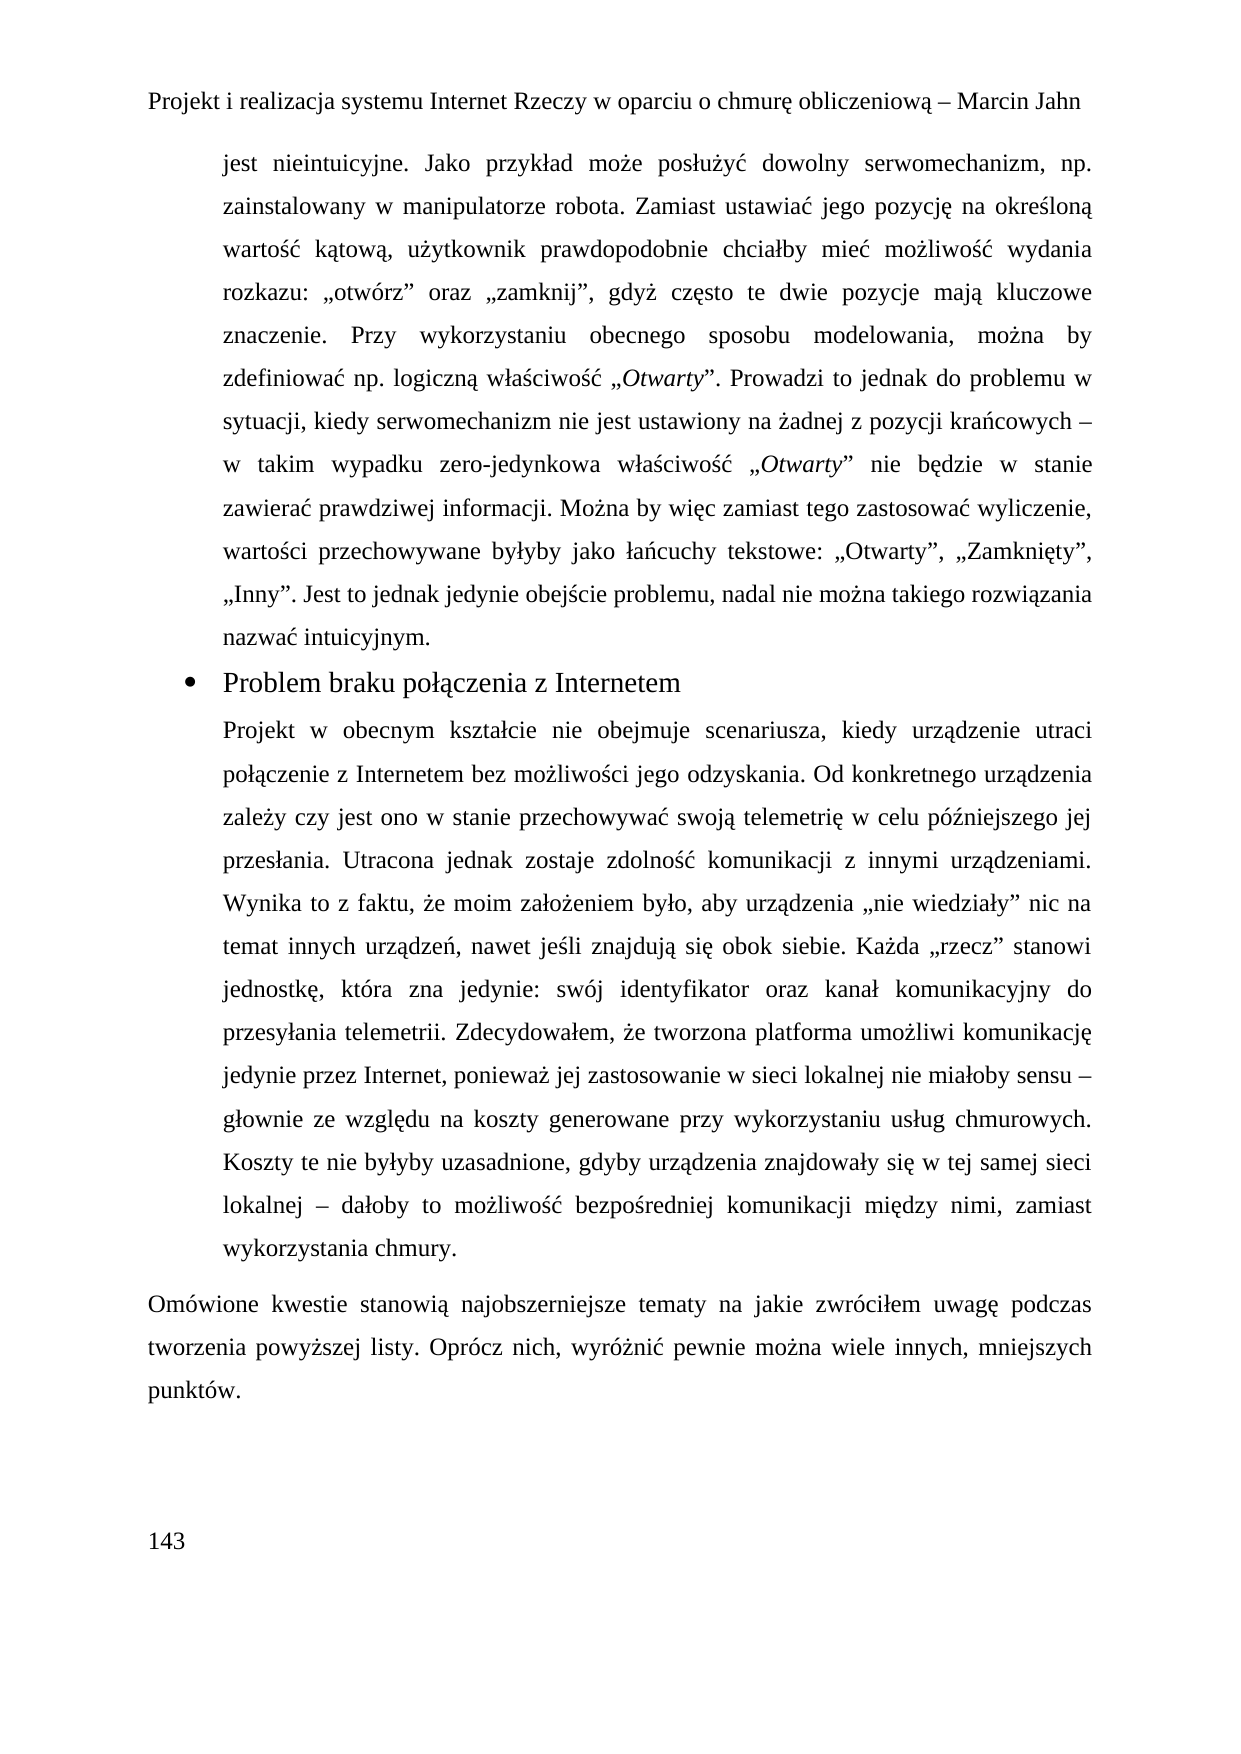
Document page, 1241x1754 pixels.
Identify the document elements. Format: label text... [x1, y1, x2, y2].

text Omówione kwestie stanowią najobszerniejsze tematy na jakie zwróciłem uwagę podczas tworzenia powyższej listy. Oprócz nich, wyróżnić pewnie można wiele innych, mniejszych punktów. [148, 1289, 1093, 1404]
list Projekt w obecnym kształcie nie obejmuje scenariusza, kiedy urządzenie utraci połączenie z Internetem bez możliwości jego odzyskania. Od konkretnego urządzenia zależy czy jest ono w stanie przechowywać swoją telemetrię w celu późniejszego jej przesłania. Utracona jednak zostaje zdolność komunikacji z innymi urządzeniami. Wynika to z faktu, że moim założeniem było, aby urządzenia „nie wiedziały” nic na temat innych urządzeń, nawet jeśli znajdują się obok siebie. Każda „rzecz” stanowi jednostkę, która zna jedynie: swój identyfikator oraz kanał komunikacyjny do przesyłania telemetrii. Zdecydowałem, że tworzona platforma umożliwi komunikację jedynie przez Internet, ponieważ jej zastosowanie w sieci lokalnej nie miałoby sensu – głownie ze względu na koszty generowane przy wykorzystaniu usług chmurowych. Koszty te nie byłyby uzasadnione, gdyby urządzenia znajdowały się w tej samej sieci lokalnej – dałoby to możliwość bezpośredniej komunikacji między nimi, zamiast wykorzystania chmury. [223, 716, 1093, 1262]
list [223, 148, 1093, 651]
list Problem braku połączenia z Internetem [185, 665, 1093, 699]
